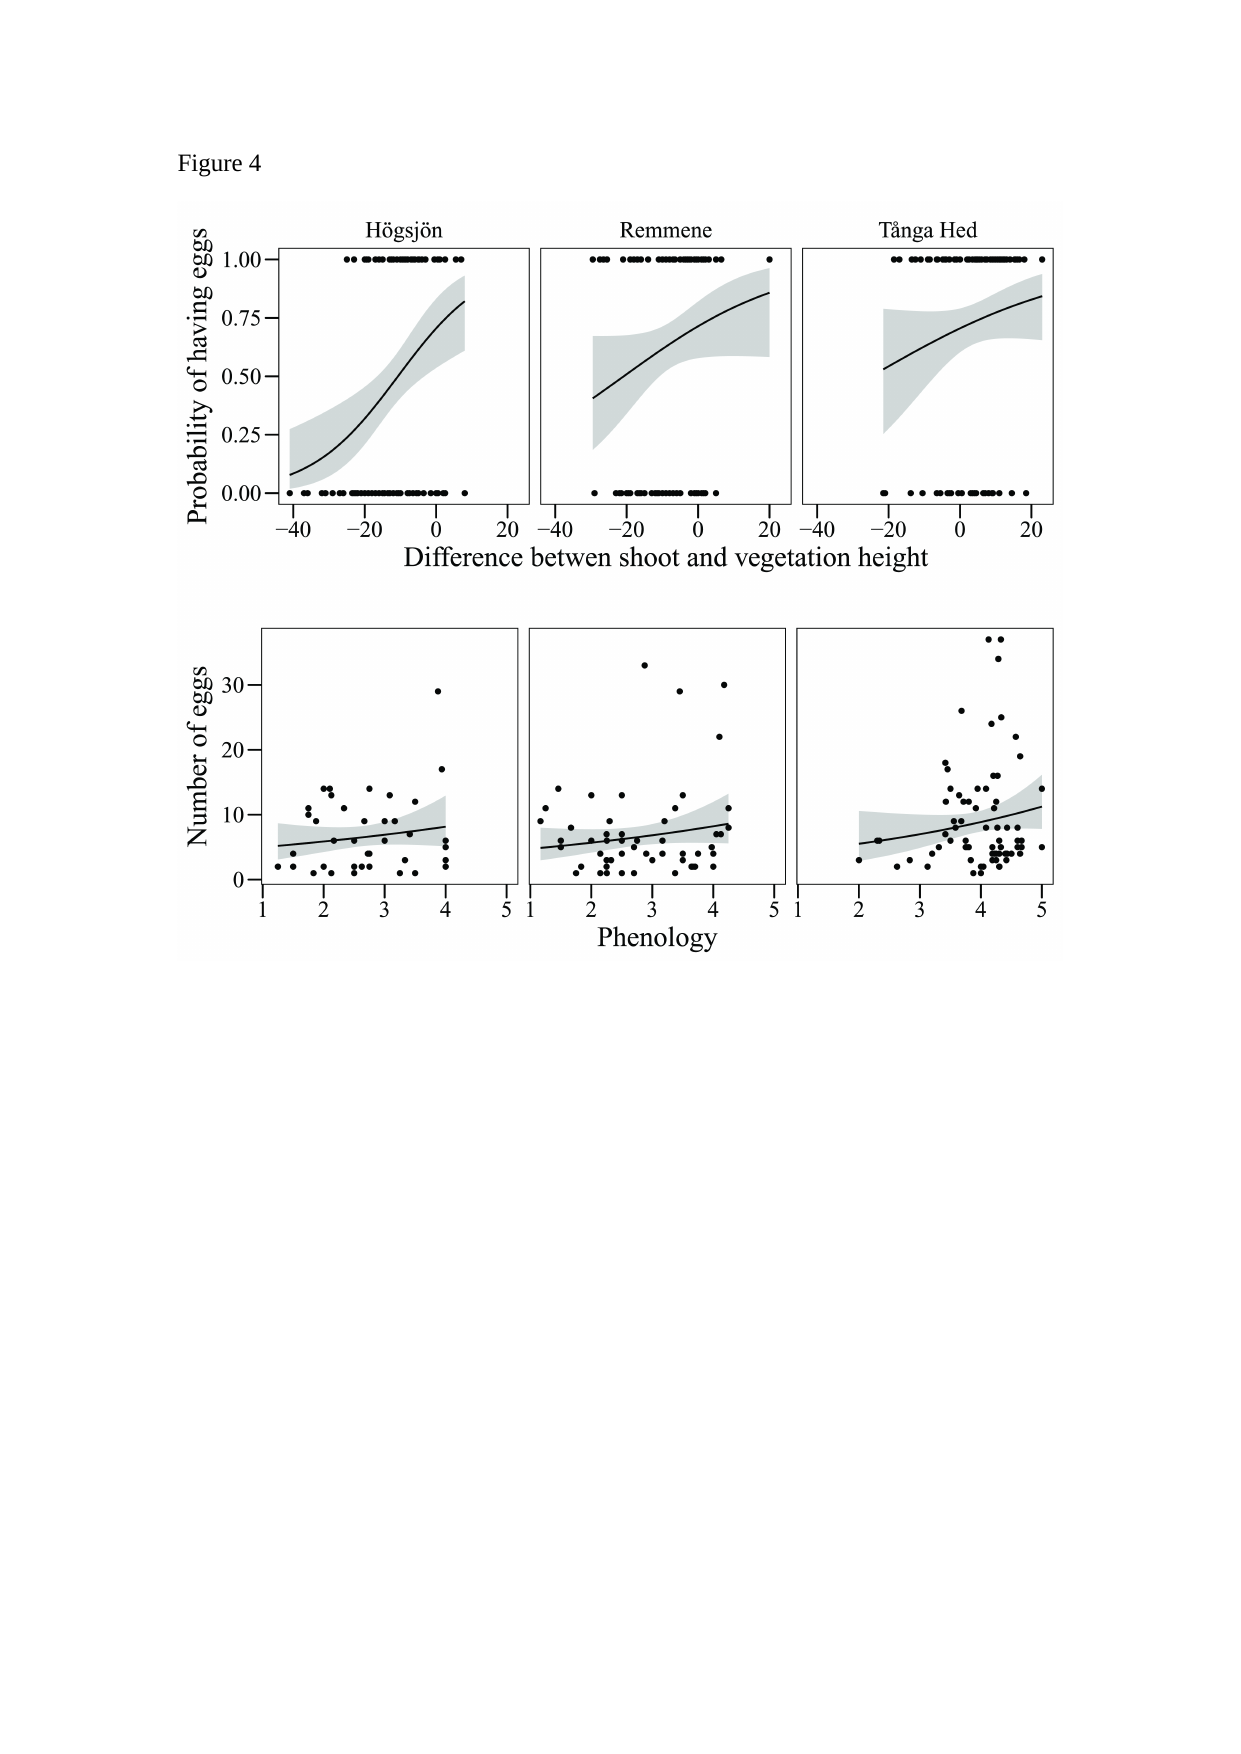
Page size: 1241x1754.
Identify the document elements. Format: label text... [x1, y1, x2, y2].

picture [177, 201, 1063, 961]
text Figure 4 [177, 148, 1063, 176]
